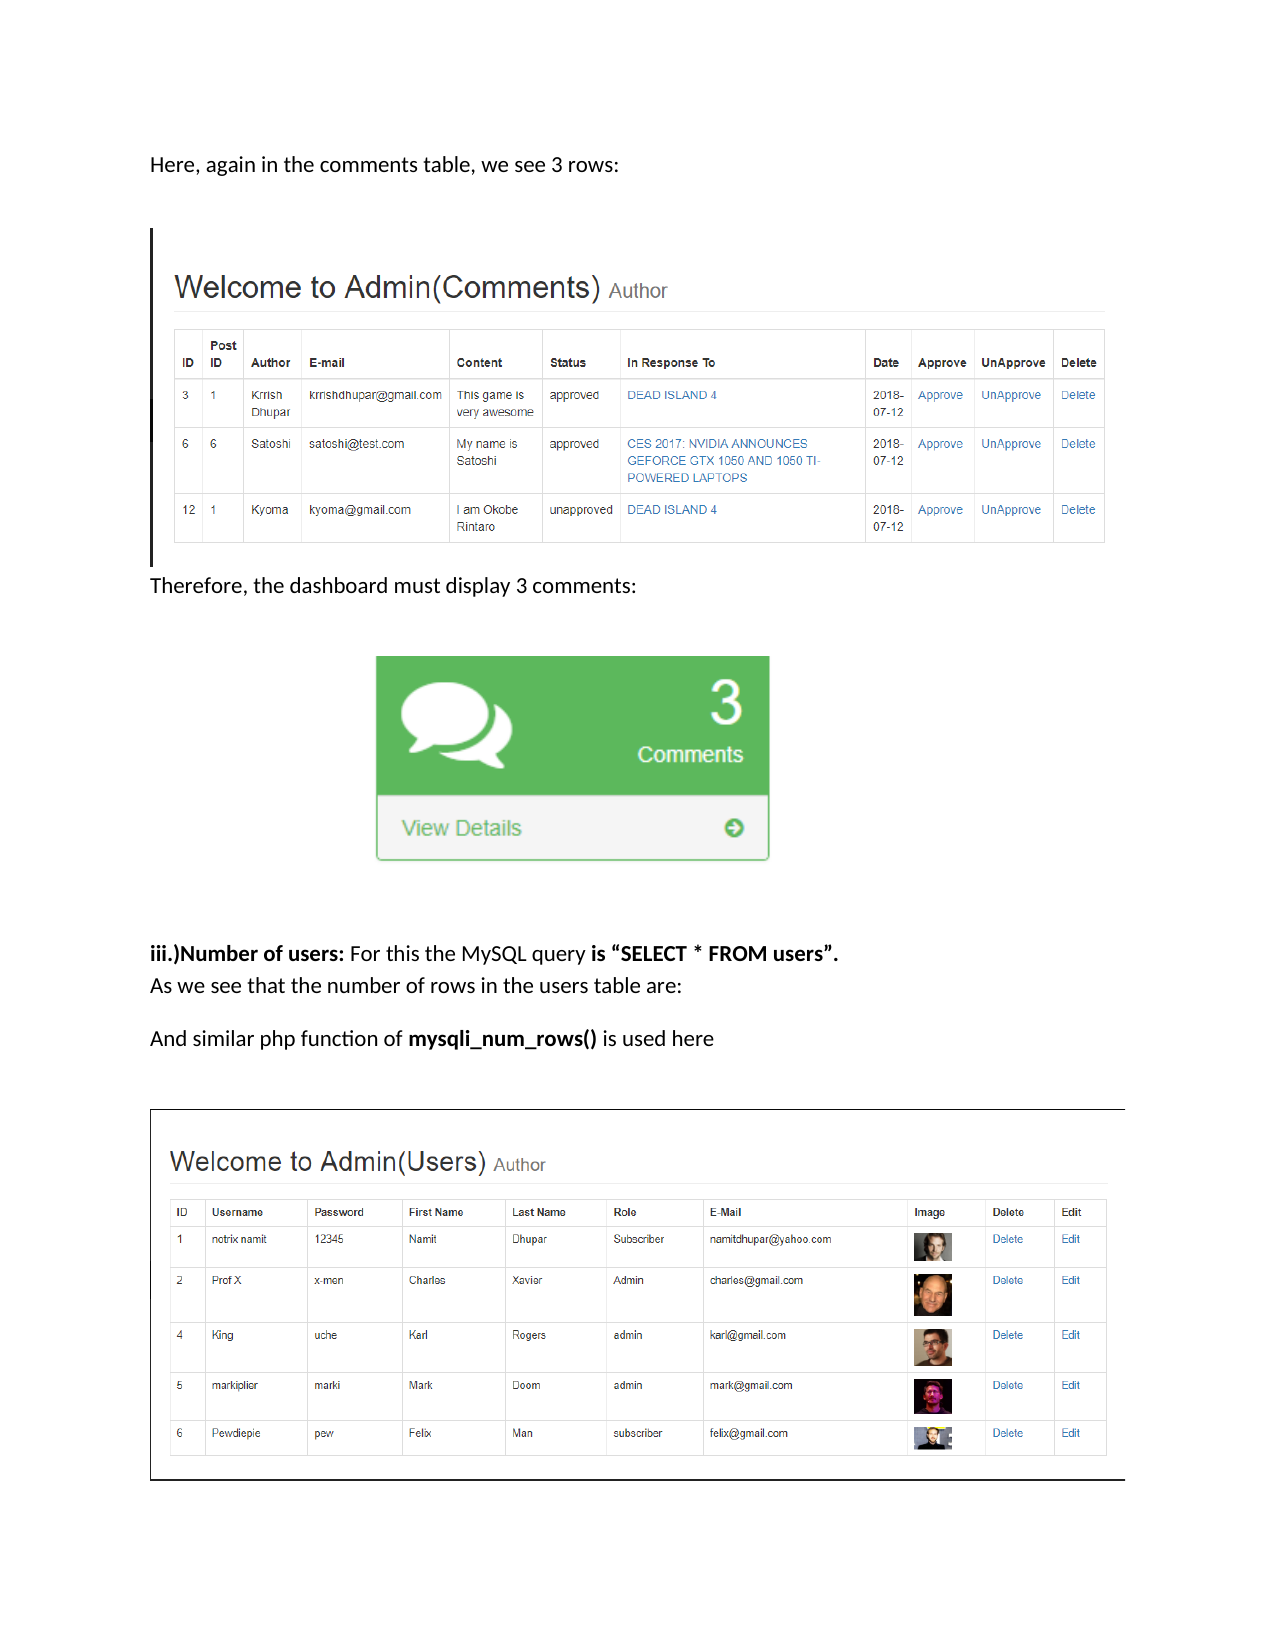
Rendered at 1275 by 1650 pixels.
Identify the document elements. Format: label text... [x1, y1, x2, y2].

picture [150, 1109, 1125, 1481]
text iii.)Number of users: For this the MySQL query is “SELECT * FROM users”. As we see that the number of rows in the users table are: [150, 939, 1125, 999]
picture [150, 228, 1125, 567]
text And similar php function of mysqli_num_rows() is used here [150, 1024, 1125, 1052]
picture [367, 656, 798, 908]
text Here, again in the comments table, we see 3 rows: Therefore, the dashboard must display 3 comments: [150, 567, 1125, 599]
text Here, again in the comments table, we see 3 rows: Therefore, the dashboard must display 3 comments: [150, 150, 1125, 228]
